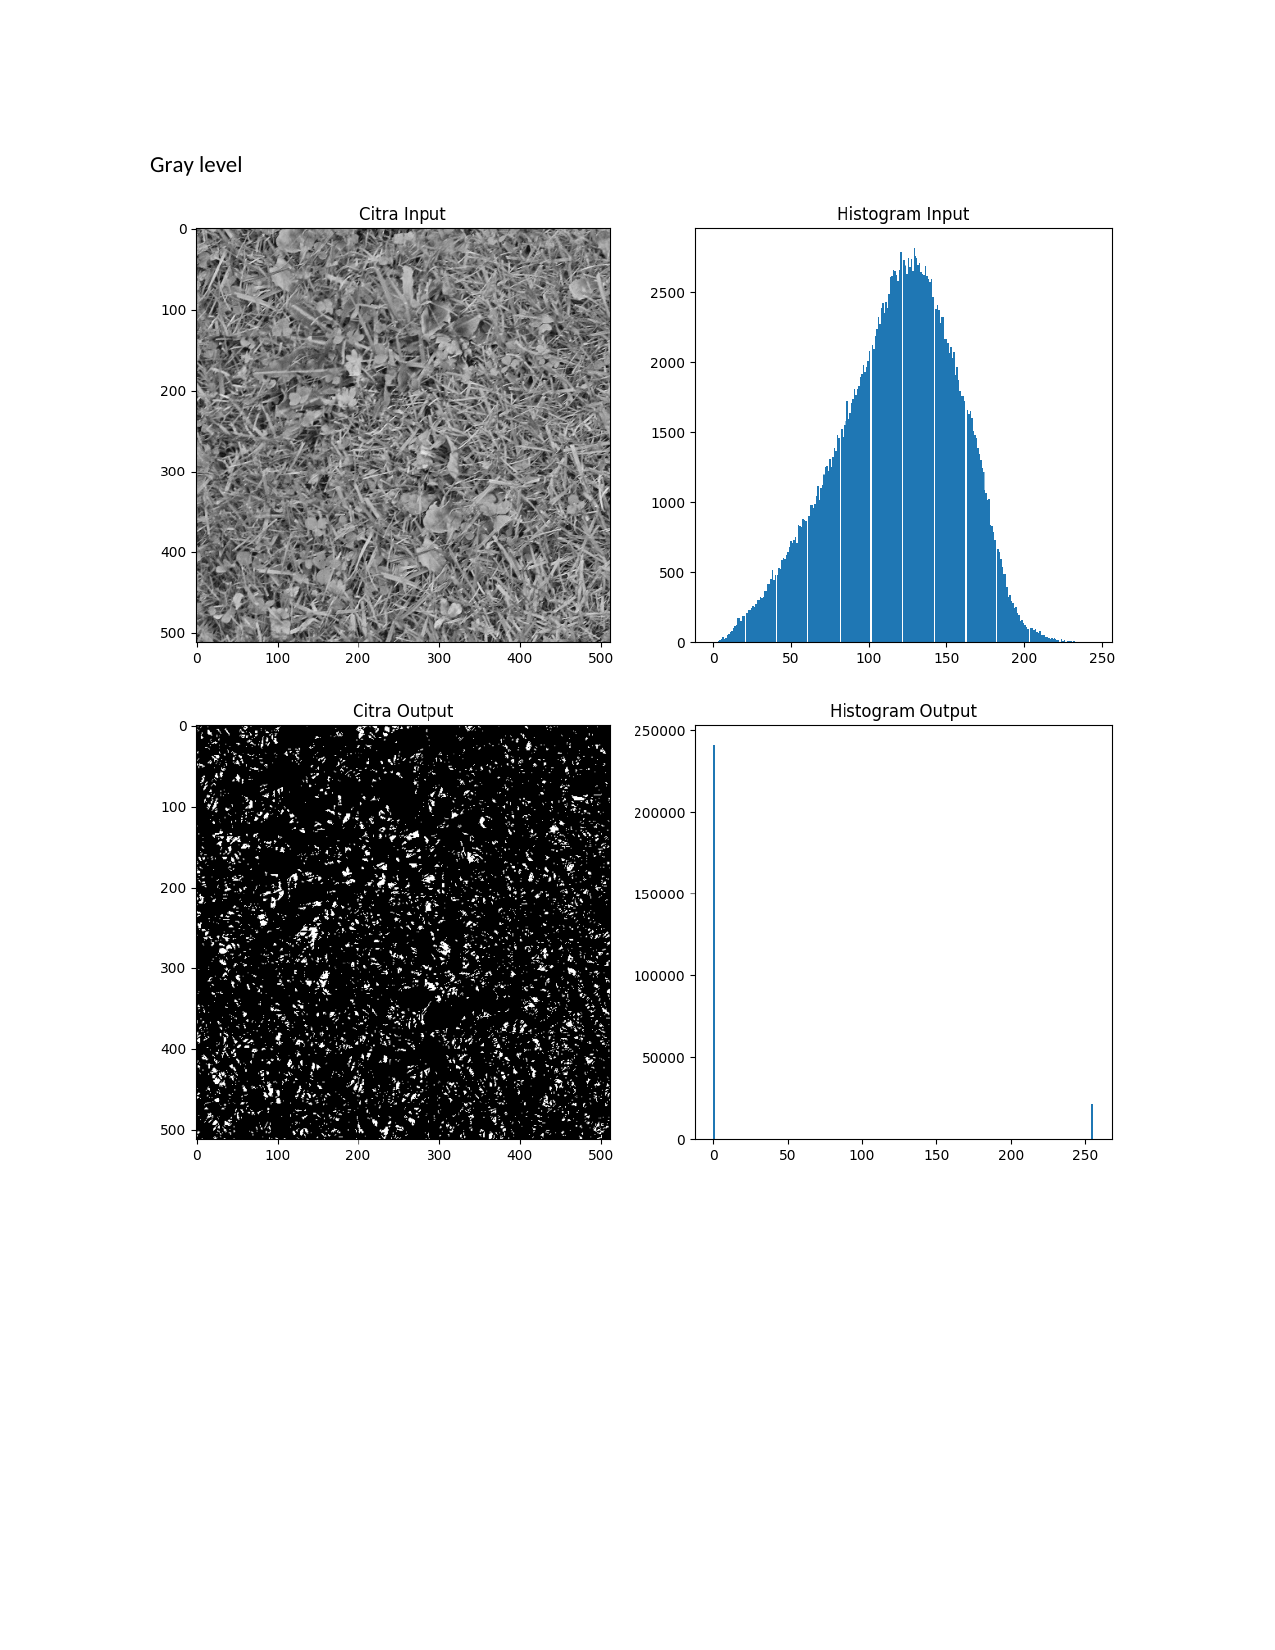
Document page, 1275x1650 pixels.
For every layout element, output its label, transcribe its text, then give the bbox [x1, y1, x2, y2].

text Gray level [150, 150, 1125, 178]
picture [150, 196, 1124, 1172]
